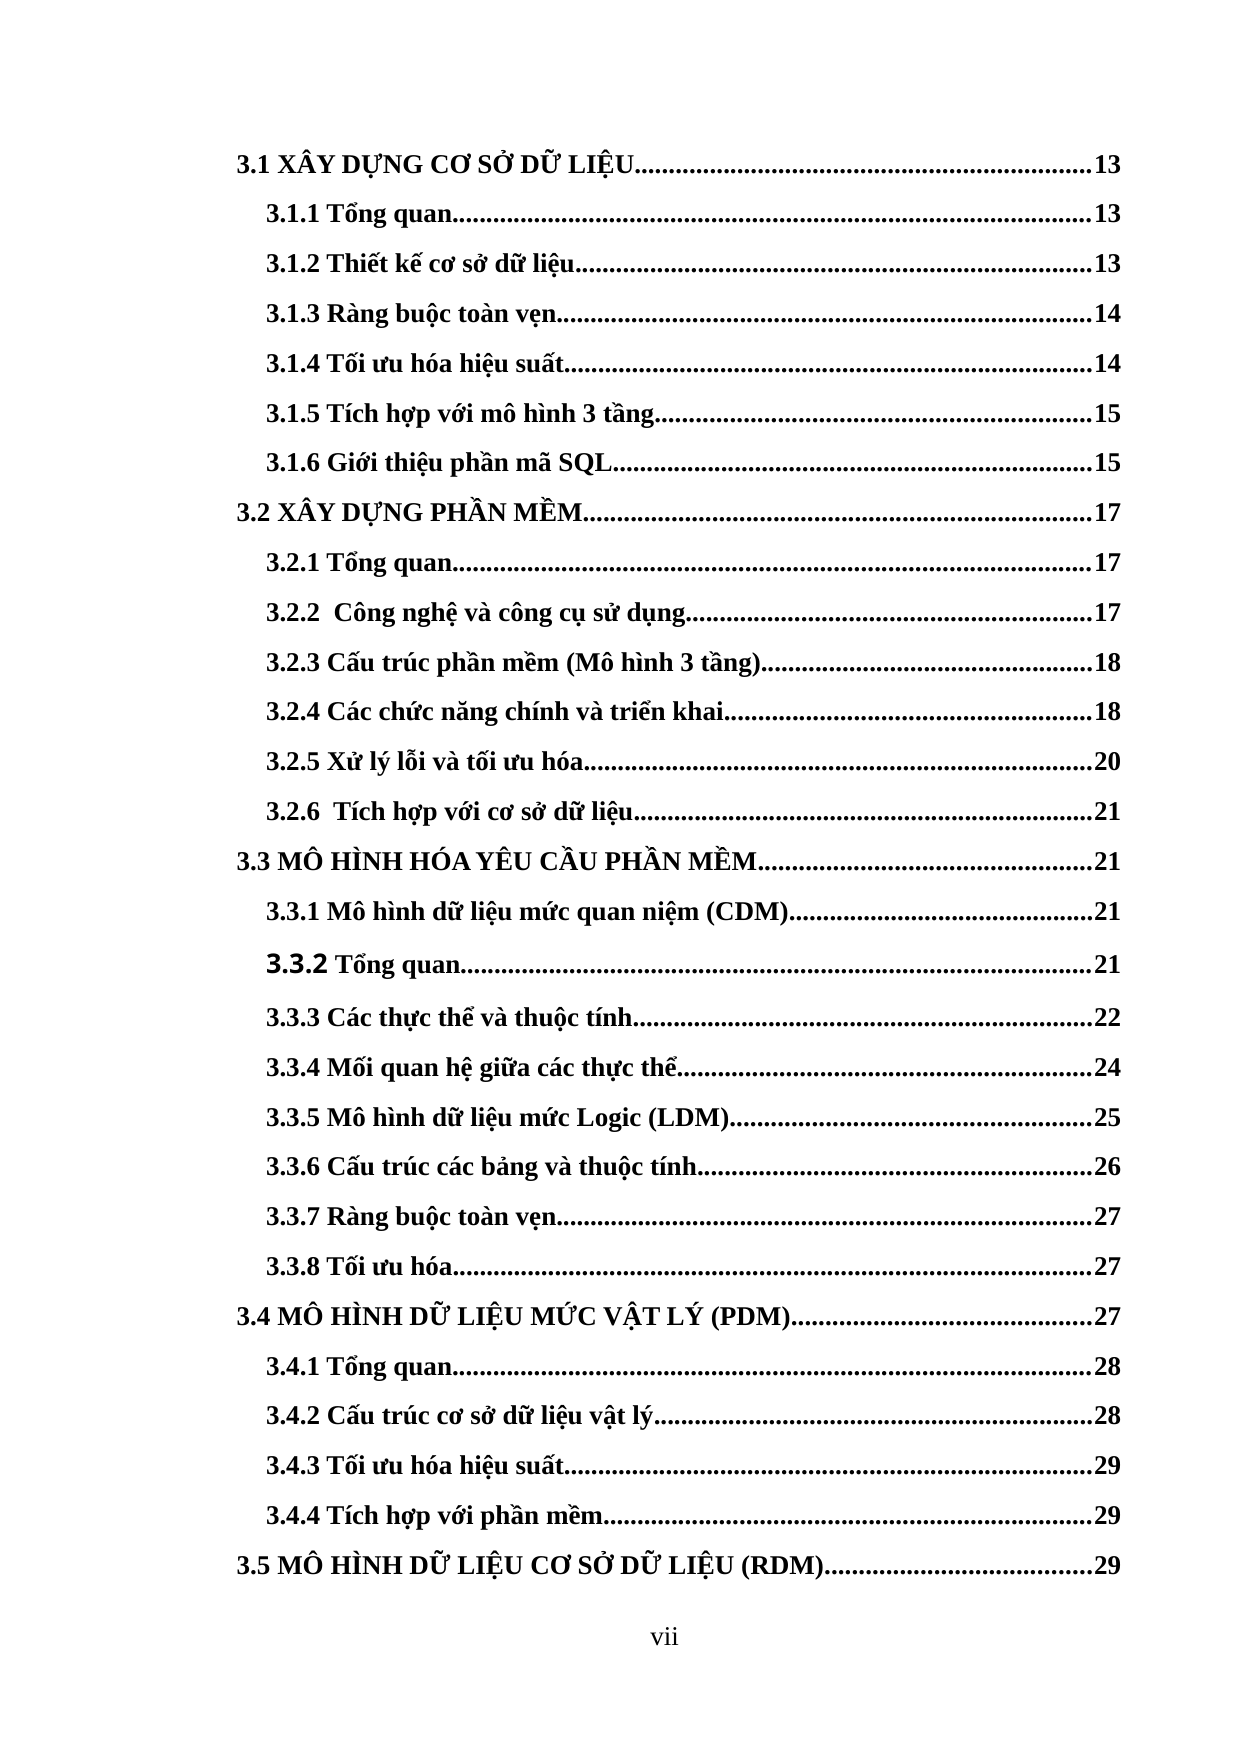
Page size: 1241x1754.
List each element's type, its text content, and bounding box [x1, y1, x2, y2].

text 3.3.5 Mô hình dữ liệu mức Logic (LDM) 25 [266, 1101, 1122, 1132]
text 3.1.5 Tích hợp với mô hình 3 tầng 15 [266, 397, 1122, 428]
text 3.3.1 Mô hình dữ liệu mức quan niệm (CDM) 21 [266, 894, 1122, 926]
text 3.3.8 Tối ưu hóa 27 [266, 1250, 1122, 1281]
text 3.1.4 Tối ưu hóa hiệu suất 14 [266, 347, 1122, 378]
text 3.2 XÂY DỰNG PHẦN MỀM 17 [236, 496, 1122, 527]
text 3.3 MÔ HÌNH HÓA YÊU CẦU PHẦN MỀM 21 [236, 845, 1122, 876]
text 3.4.2 Cấu trúc cơ sở dữ liệu vật lý 28 [266, 1399, 1122, 1431]
text 3.2.1 Tổng quan 17 [266, 546, 1122, 577]
text 3.1 XÂY DỰNG CƠ SỞ DỮ LIỆU 13 [236, 148, 1122, 179]
text 3.5 MÔ HÌNH DỮ LIỆU CƠ SỞ DỮ LIỆU (RDM) 29 [236, 1549, 1122, 1580]
text 3.1.2 Thiết kế cơ sở dữ liệu 13 [266, 247, 1122, 278]
text 3.1.3 Ràng buộc toàn vẹn 14 [266, 297, 1122, 328]
text 3.4.1 Tổng quan 28 [266, 1349, 1122, 1381]
text 3.3.7 Ràng buộc toàn vẹn 27 [266, 1200, 1122, 1231]
text 3.4.3 Tối ưu hóa hiệu suất 29 [266, 1449, 1122, 1480]
text 3.1.6 Giới thiệu phần mã SQL 15 [266, 446, 1122, 478]
text 3.2.3 Cấu trúc phần mềm (Mô hình 3 tầng) 18 [266, 646, 1122, 677]
text 3.2.5 Xử lý lỗi và tối ưu hóa 20 [266, 745, 1122, 776]
text 3.3.4 Mối quan hệ giữa các thực thể 24 [266, 1051, 1122, 1082]
text 3.3.6 Cấu trúc các bảng và thuộc tính 26 [266, 1150, 1122, 1182]
text 3.1.1 Tổng quan 13 [266, 197, 1122, 229]
text 3.4.4 Tích hợp với phần mềm 29 [266, 1499, 1122, 1530]
text 3.4 MÔ HÌNH DỮ LIỆU MỨC VẬT LÝ (PDM) 27 [236, 1300, 1122, 1331]
text 3.2.6 Tích hợp với cơ sở dữ liệu 21 [266, 795, 1122, 826]
text 3.2.2 Công nghệ và công cụ sử dụng 17 [266, 596, 1122, 627]
text 3.2.4 Các chức năng chính và triển khai 18 [266, 695, 1122, 727]
text 3.3.2 Tổng quan 21 [266, 944, 1122, 981]
text 3.3.3 Các thực thể và thuộc tính 22 [266, 1001, 1122, 1032]
